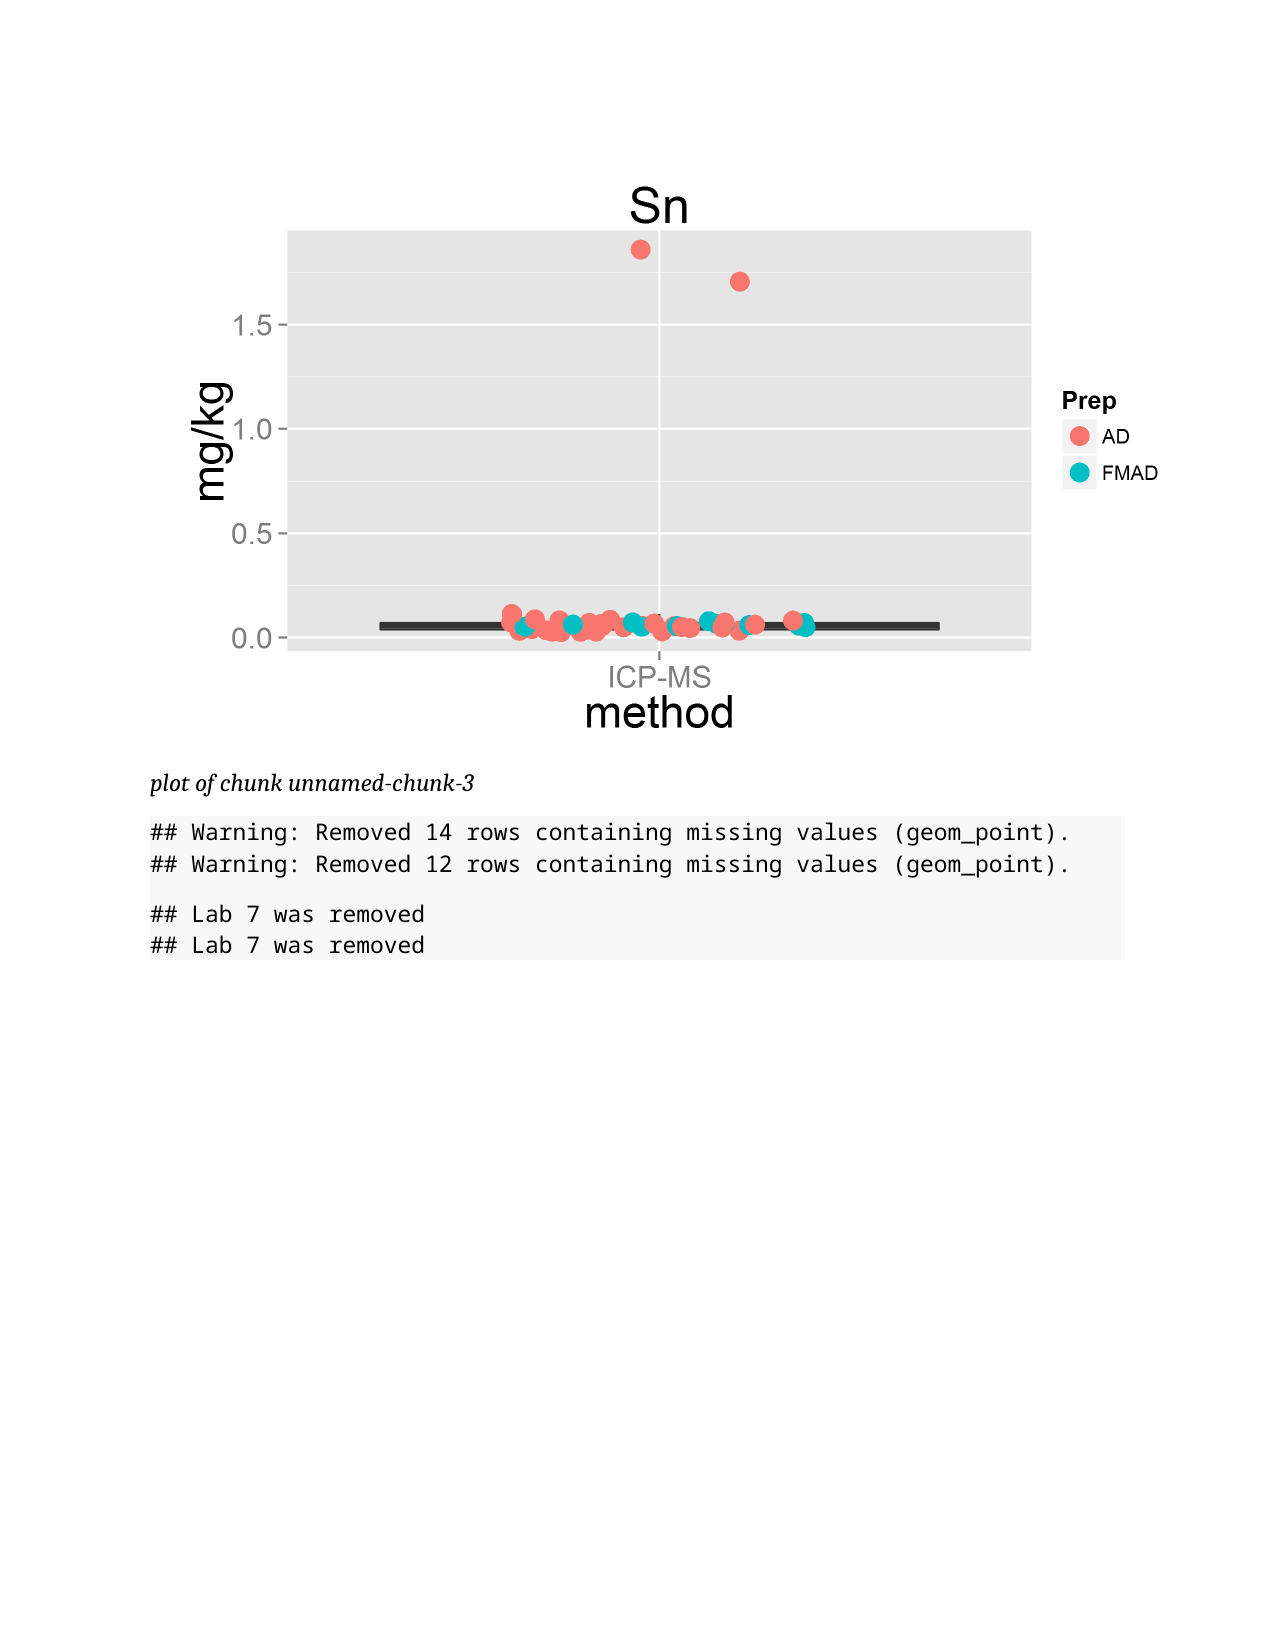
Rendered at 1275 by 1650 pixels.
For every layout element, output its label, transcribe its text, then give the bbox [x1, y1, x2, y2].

picture [168, 150, 1221, 750]
text ## Lab 7 was removed ## Lab 7 was removed [150, 897, 1125, 960]
text ## Warning: Removed 14 rows containing missing values (geom_point). ## Warning: Removed 12 rows containing missing values (geom_point). [150, 816, 1125, 879]
text plot of chunk unnamed-chunk-3 [150, 769, 1125, 797]
